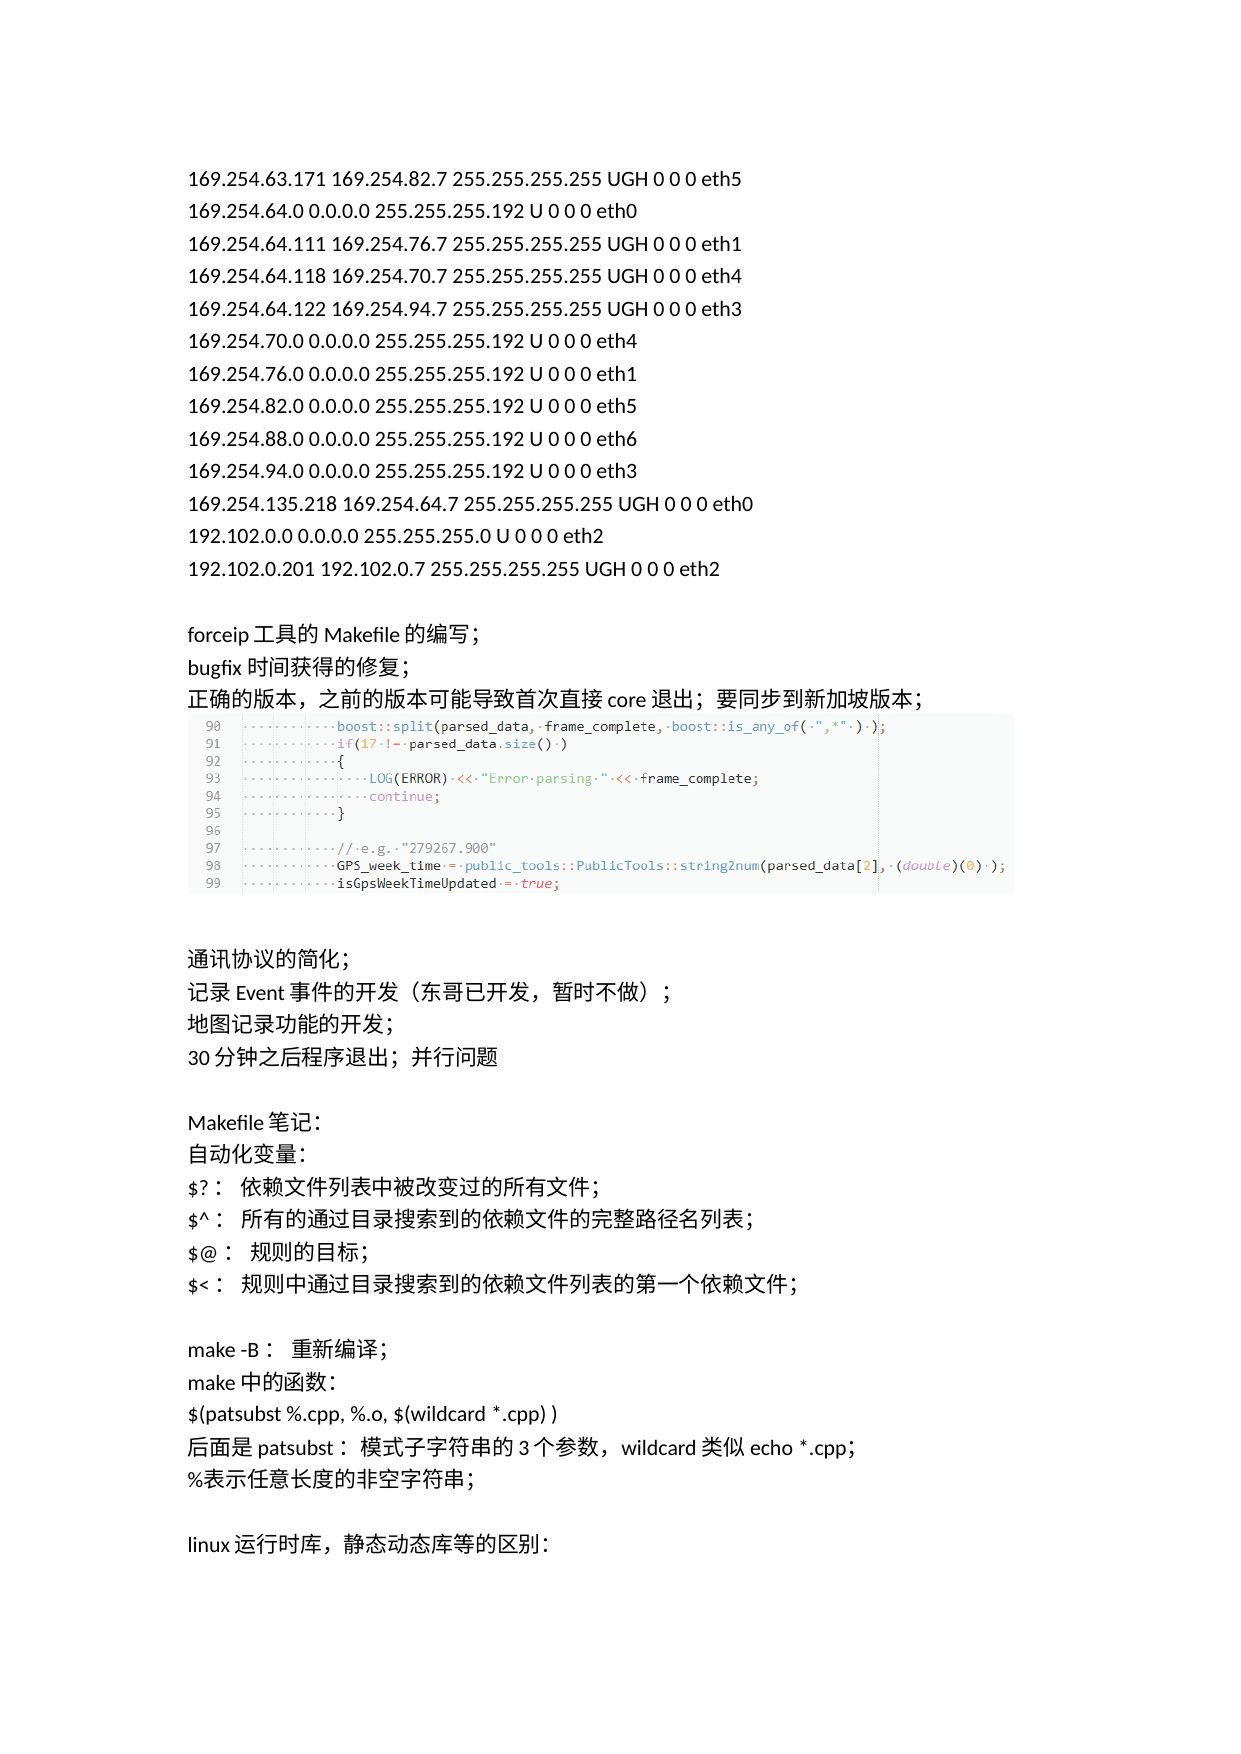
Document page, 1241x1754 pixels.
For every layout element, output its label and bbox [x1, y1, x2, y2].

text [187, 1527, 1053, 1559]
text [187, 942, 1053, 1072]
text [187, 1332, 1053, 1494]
picture [187, 714, 1015, 893]
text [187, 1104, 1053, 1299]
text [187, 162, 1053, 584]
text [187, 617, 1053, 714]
